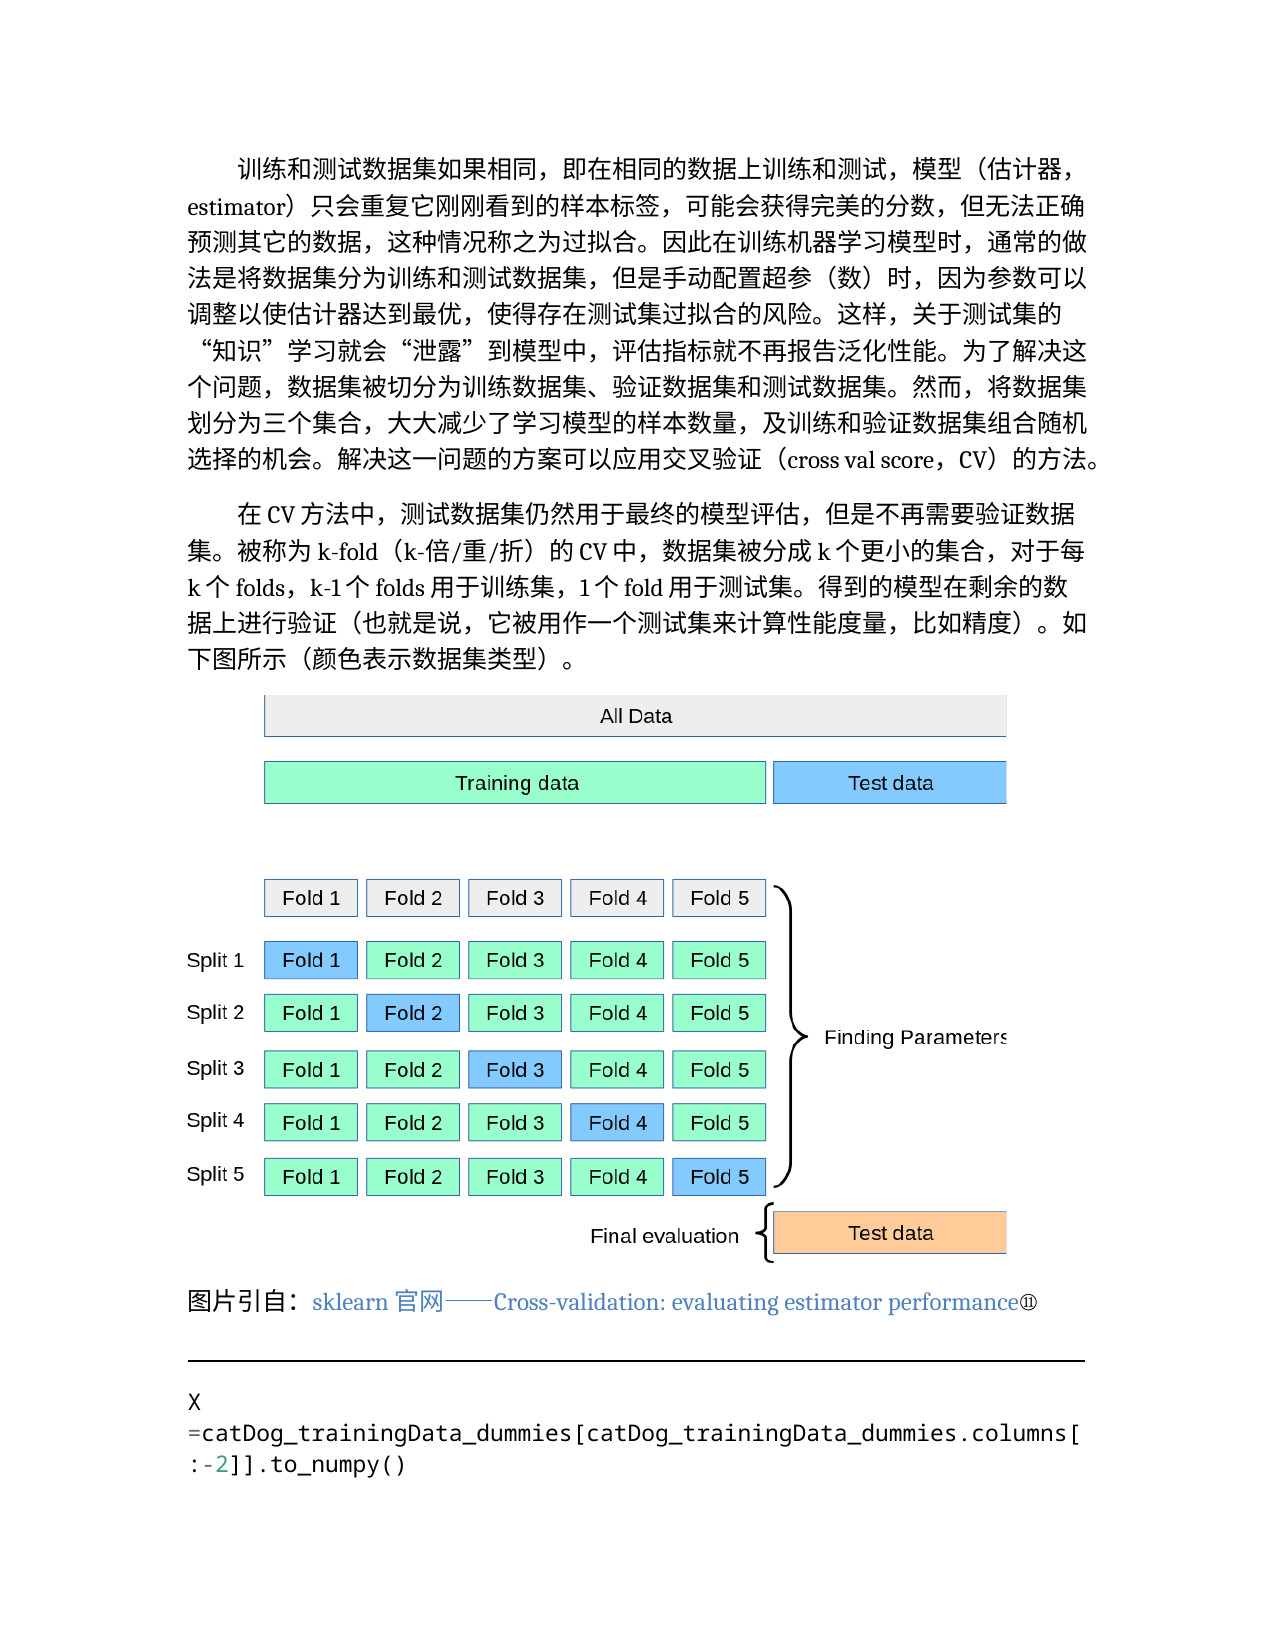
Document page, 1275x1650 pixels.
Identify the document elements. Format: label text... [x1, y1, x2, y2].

text 在CV方法中，测试数据集仍然用于最终的模型评估，但是不再需要验证数据集。被称为k-fold（k-倍/重/折）的CV中，数据集被分成k个更小的集合，对于每k个folds，k-1个folds用于训练集，1个fold用于测试集。得到的模型在剩余的数据上进行验证（也就是说，它被用作一个测试集来计算性能度量，比如精度）。如下图所示（颜色表示数据集类型）。 [187, 495, 1087, 676]
text 图片引自：sklearn官网——Cross-validation: evaluating estimator performance⑪ [187, 1281, 1087, 1317]
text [187, 1386, 1087, 1479]
picture [187, 695, 1007, 1263]
text 训练和测试数据集如果相同，即在相同的数据上训练和测试，模型（估计器，estimator）只会重复它刚刚看到的样本标签，可能会获得完美的分数，但无法正确预测其它的数据，这种情况称之为过拟合。因此在训练机器学习模型时，通常的做法是将数据集分为训练和测试数据集，但是手动配置超参（数）时，因为参数可以调整以使估计器达到最优，使得存在测试集过拟合的风险。这样，关于测试集的“知识”学习就会“泄露”到模型中，评估指标就不再报告泛化性能。为了解决这个问题，数据集被切分为训练数据集、验证数据集和测试数据集。然而，将数据集划分为三个集合，大大减少了学习模型的样本数量，及训练和验证数据集组合随机选择的机会。解决这一问题的方案可以应用交叉验证（cross val score，CV）的方法。 [187, 150, 1087, 476]
